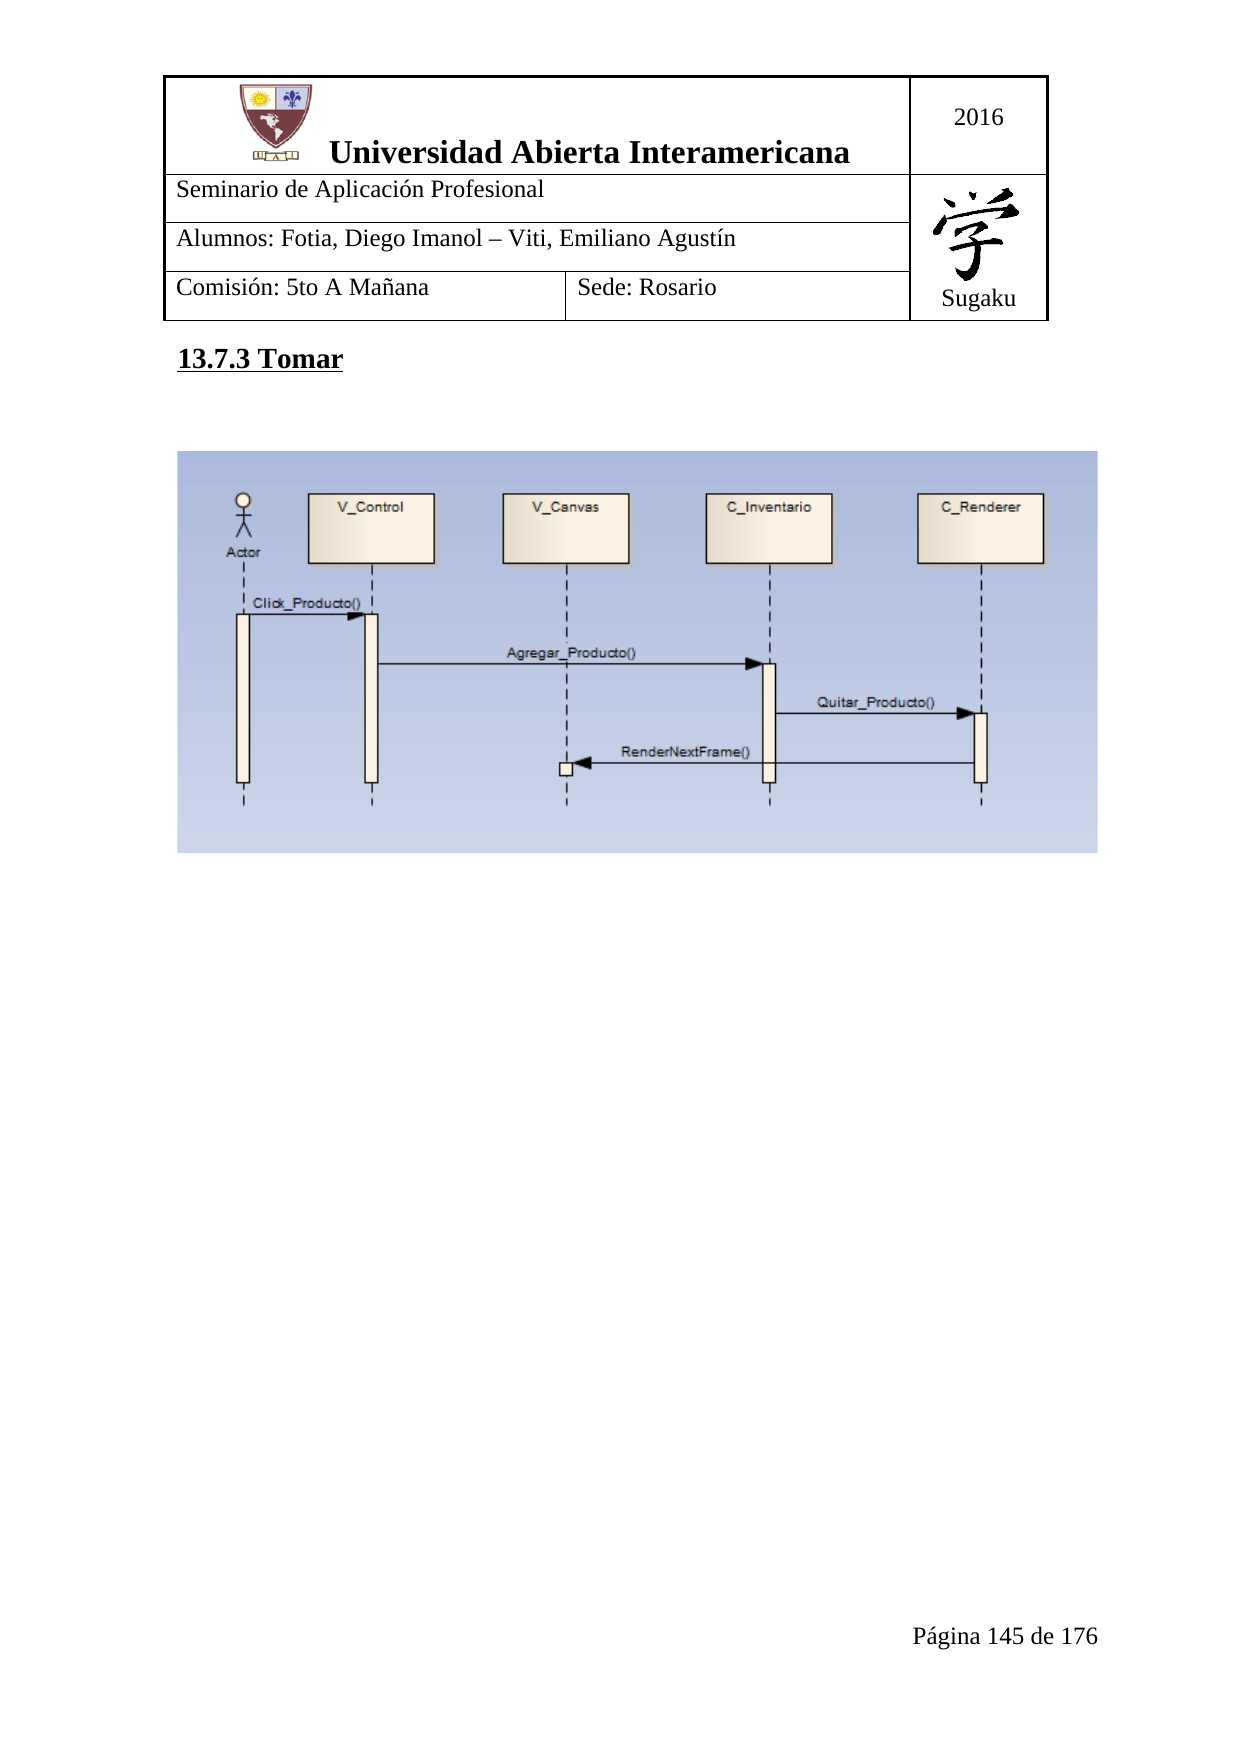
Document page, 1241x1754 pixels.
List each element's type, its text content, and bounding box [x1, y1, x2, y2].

picture [927, 181, 1030, 284]
picture [177, 451, 1098, 853]
picture [223, 78, 329, 164]
subtitle 13.7.3 Tomar [177, 152, 1063, 375]
